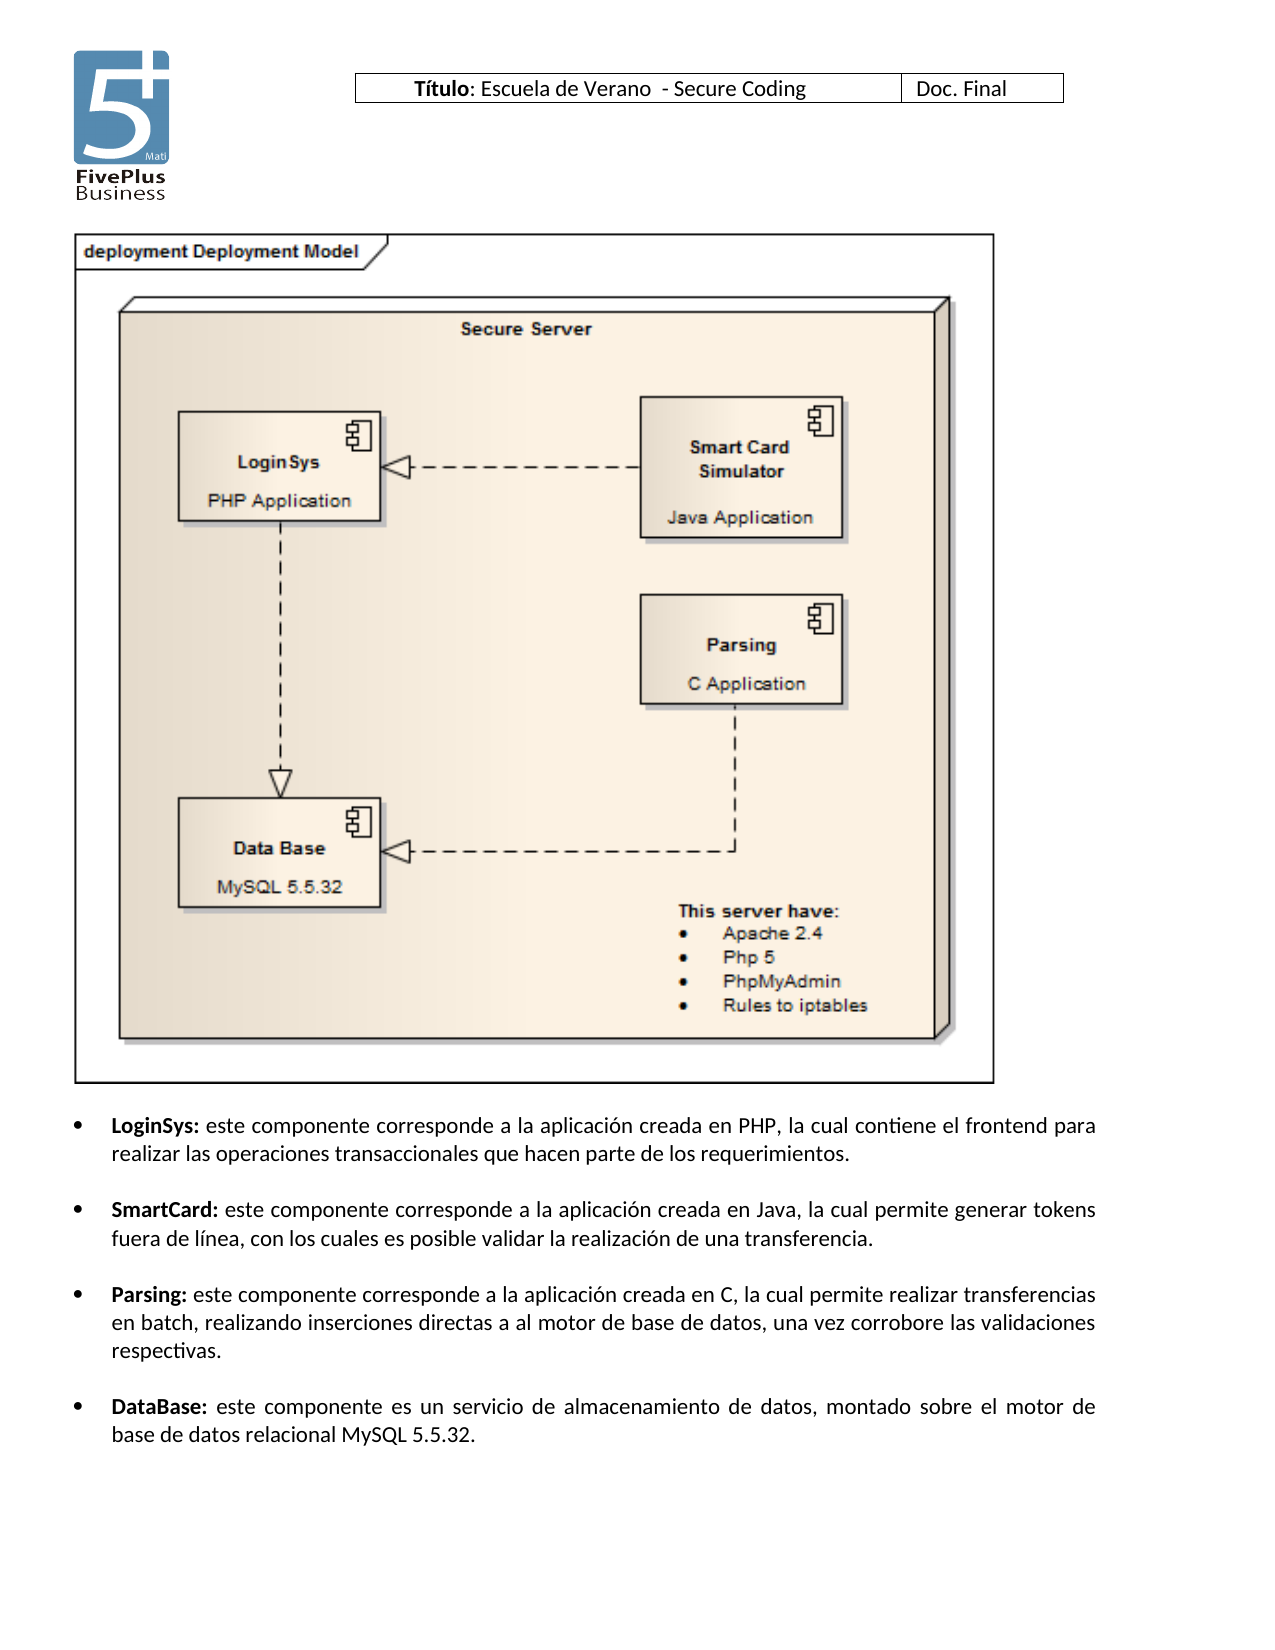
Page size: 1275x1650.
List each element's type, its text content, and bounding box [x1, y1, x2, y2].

picture [73, 233, 995, 1084]
list DataBase: este componente es un servicio de almacenamiento de datos, montado sobre el motor de base de datos relacional MySQL 5.5.32. [74, 1392, 1098, 1448]
picture [73, 44, 173, 205]
list Parsing: este componente corresponde a la aplicación creada en C, la cual permite realizar transferencias en batch, realizando inserciones directas a al motor de base de datos, una vez corrobore las validaciones respectivas. [74, 1280, 1098, 1364]
list LoginSys: este componente corresponde a la aplicación creada en PHP, la cual contiene el frontend para realizar las operaciones transaccionales que hacen parte de los requerimientos. [74, 1112, 1098, 1168]
list SmartCard: este componente corresponde a la aplicación creada en Java, la cual permite generar tokens fuera de línea, con los cuales es posible validar la realización de una transferencia. [74, 1196, 1098, 1252]
